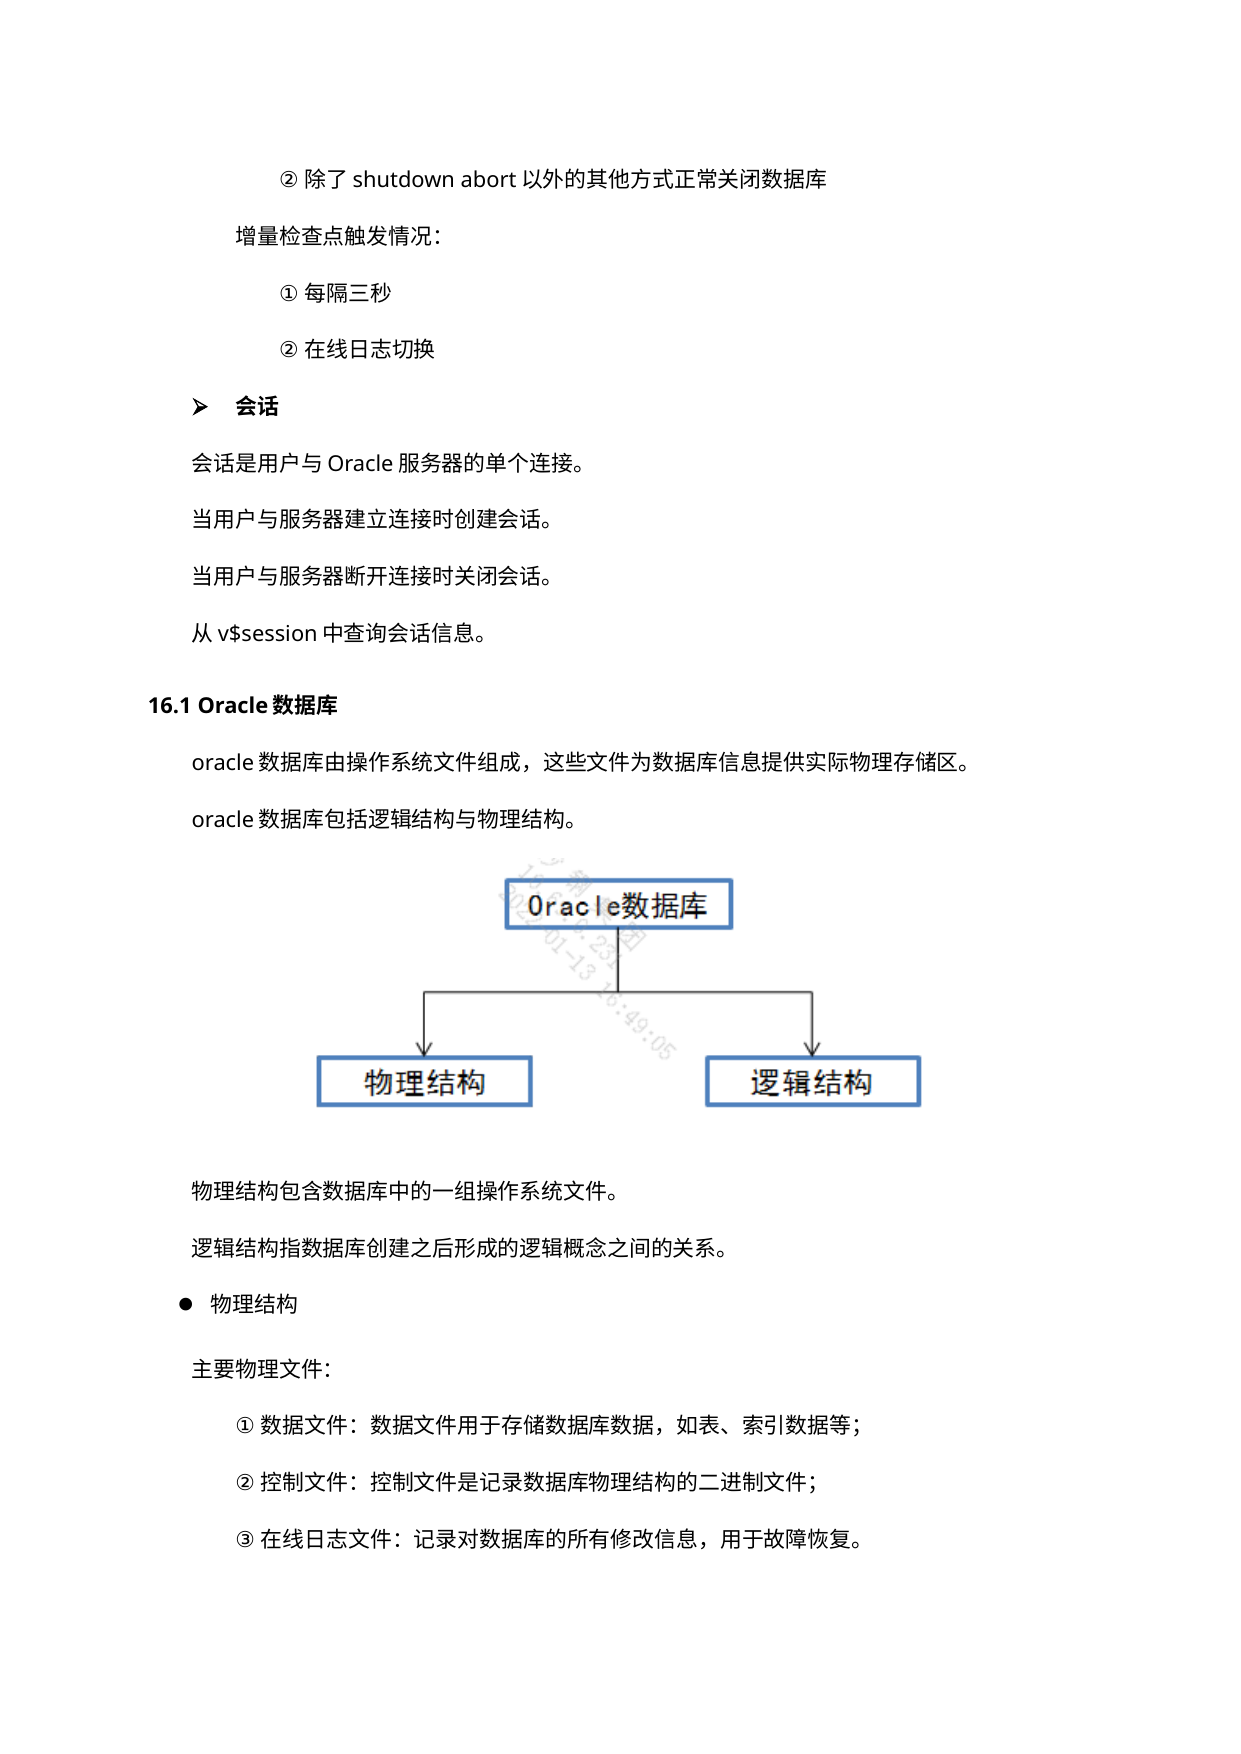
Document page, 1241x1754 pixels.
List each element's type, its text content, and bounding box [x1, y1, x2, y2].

text 当用户与服务器建立连接时创建会话。 [148, 502, 1092, 534]
picture [296, 858, 945, 1145]
text ② 除了shutdown abort以外的其他方式正常关闭数据库 [148, 162, 1092, 194]
list 会话 [191, 389, 1092, 421]
text 从v$session中查询会话信息。 [148, 615, 1092, 648]
text ① 每隔三秒 [148, 275, 1092, 308]
list 物理结构 [177, 1287, 1092, 1319]
text ② 在线日志切换 [148, 332, 1092, 364]
text 会话是用户与Oracle服务器的单个连接。 [148, 445, 1092, 478]
text ③ 在线日志文件：记录对数据库的所有修改信息，用于故障恢复。 [148, 1522, 1092, 1554]
text 主要物理文件： [148, 1352, 1092, 1384]
text 当用户与服务器断开连接时关闭会话。 [148, 559, 1092, 591]
text ① 数据文件：数据文件用于存储数据库数据，如表、索引数据等； [148, 1408, 1092, 1441]
text 逻辑结构指数据库创建之后形成的逻辑概念之间的关系。 [148, 1230, 1092, 1263]
text 物理结构包含数据库中的一组操作系统文件。 [148, 1174, 1092, 1206]
text oracle数据库包括逻辑结构与物理结构。 [148, 802, 1092, 834]
text oracle数据库由操作系统文件组成，这些文件为数据库信息提供实际物理存储区。 [148, 745, 1092, 777]
text 增量检查点触发情况： [148, 219, 1092, 251]
list Oracle数据库 [148, 688, 1092, 721]
text ② 控制文件：控制文件是记录数据库物理结构的二进制文件； [148, 1465, 1092, 1497]
